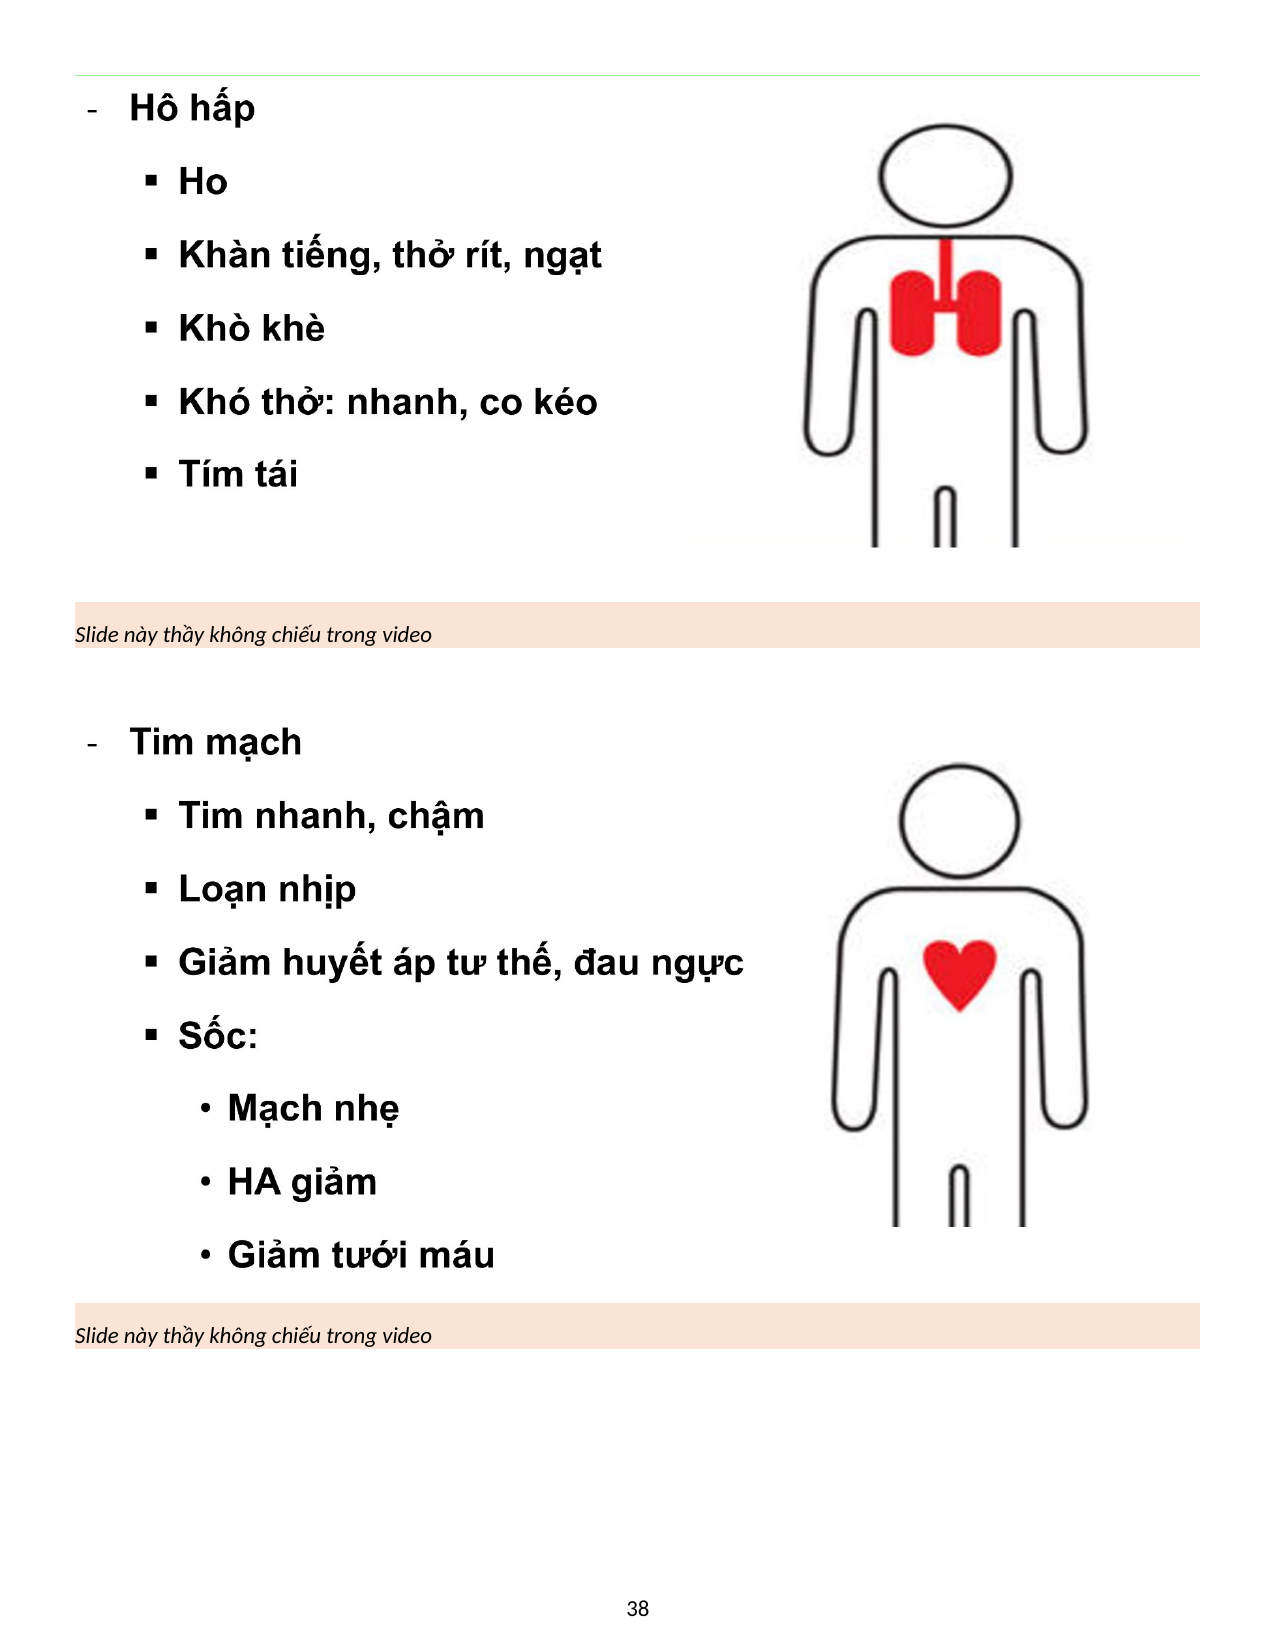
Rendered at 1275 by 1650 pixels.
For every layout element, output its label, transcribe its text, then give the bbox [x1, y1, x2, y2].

text Slide này thầy không chiếu trong video [75, 620, 1200, 648]
picture [75, 75, 1200, 602]
picture [75, 713, 1200, 1303]
text Slide này thầy không chiếu trong video [75, 1321, 1200, 1349]
